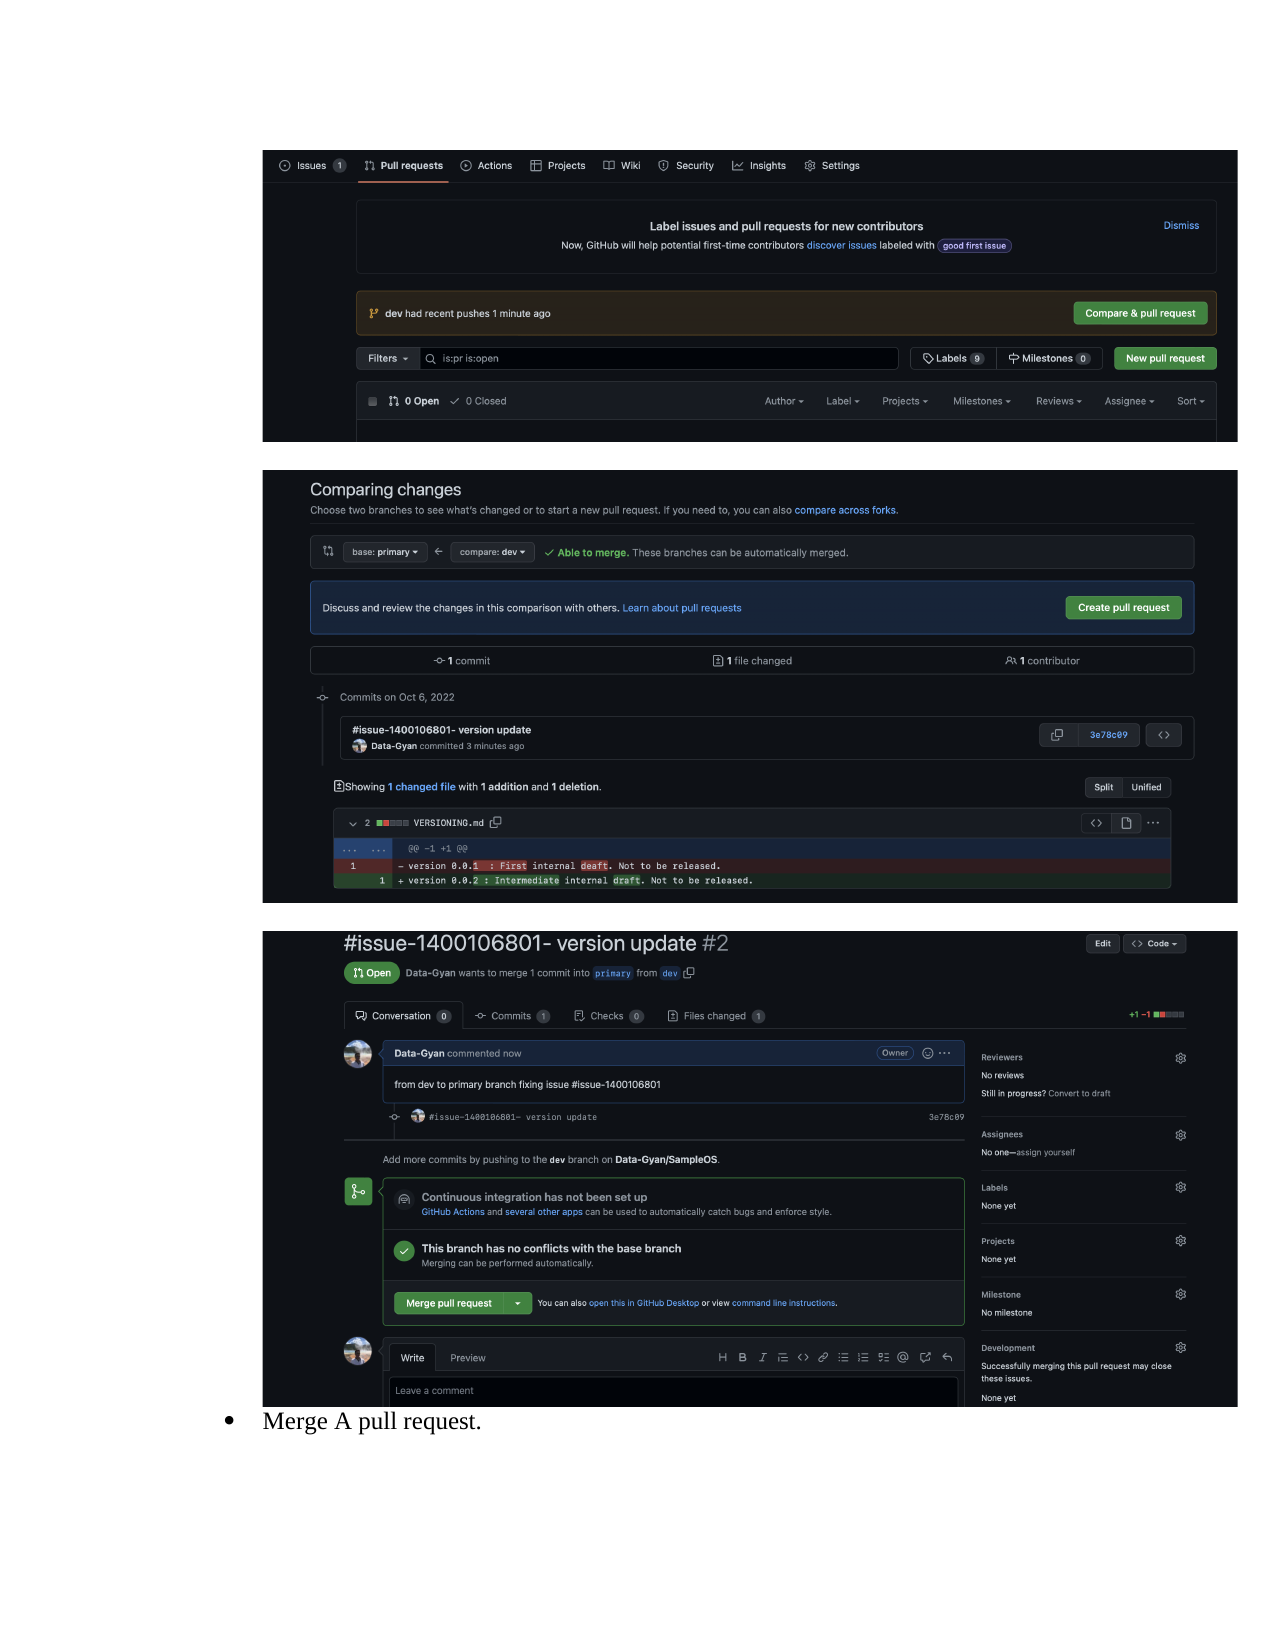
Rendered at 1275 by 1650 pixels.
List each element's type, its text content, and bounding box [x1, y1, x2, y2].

picture [262, 931, 1238, 1407]
picture [262, 470, 1238, 903]
picture [262, 150, 1238, 442]
list Merge A pull request. [225, 1406, 1125, 1435]
